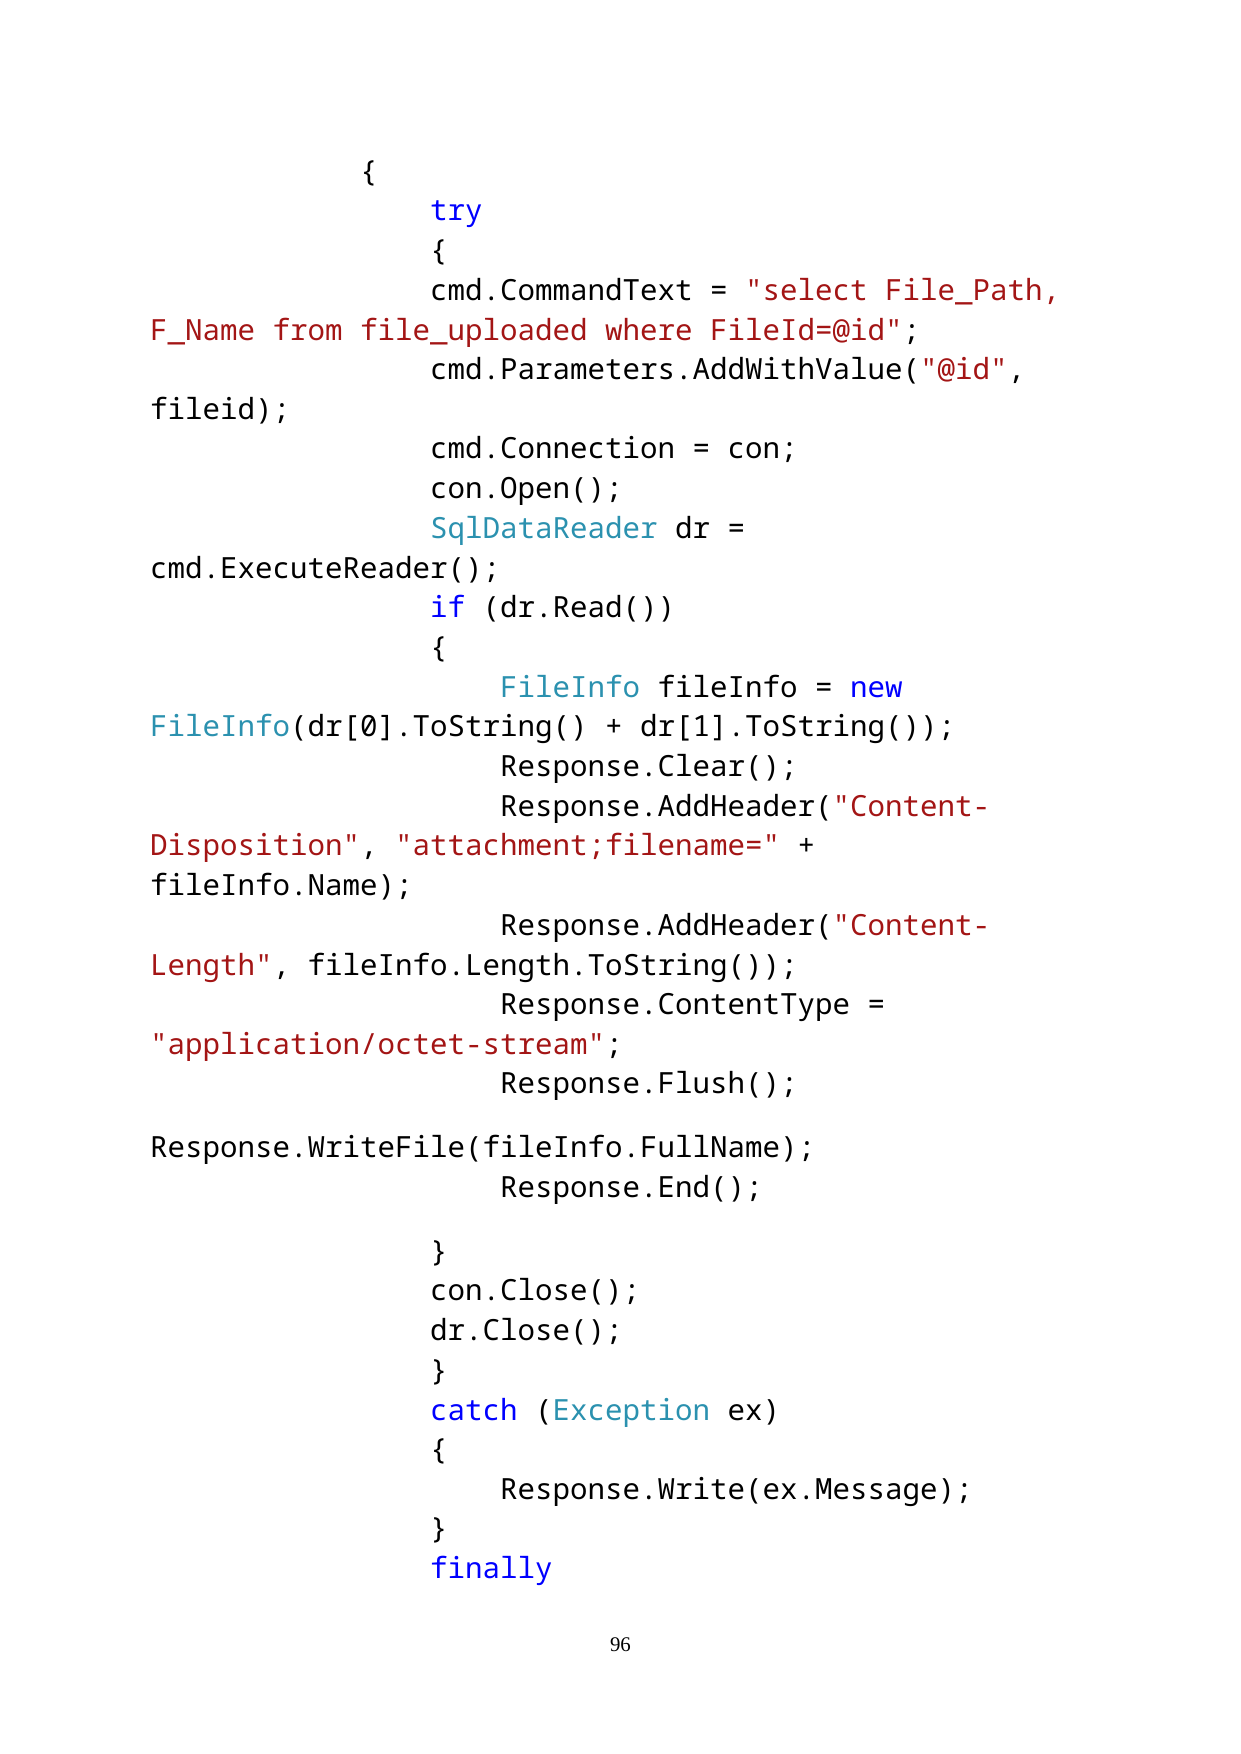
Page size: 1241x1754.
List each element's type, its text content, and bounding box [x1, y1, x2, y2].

text { [150, 229, 1090, 269]
text SqlDataReader dr = cmd.ExecuteReader(); [150, 507, 1090, 587]
text Response.Flush(); [150, 1063, 1090, 1102]
text cmd.CommandText = "select File_Path, F_Name from file_uploaded where FileId=@id"; [150, 269, 1090, 348]
text Response.AddHeader("Content-Disposition", "attachment;filename=" + fileInfo.Name); [150, 785, 1090, 904]
text Response.End(); [150, 1166, 1090, 1206]
text catch (Exception ex) [150, 1389, 1090, 1428]
text Response.ContentType = "application/octet-stream"; [150, 983, 1090, 1063]
text Response.Write(ex.Message); [150, 1468, 1090, 1508]
text } [150, 1349, 1090, 1389]
text { [150, 1428, 1090, 1468]
text Response.AddHeader("Content-Length", fileInfo.Length.ToString()); [150, 904, 1090, 983]
text try [150, 190, 1090, 229]
text if (dr.Read()) [150, 587, 1090, 626]
text } [150, 1230, 1090, 1270]
text FileInfo fileInfo = new FileInfo(dr[0].ToString() + dr[1].ToString()); [150, 666, 1090, 745]
text } [150, 1508, 1090, 1547]
text { [150, 626, 1090, 666]
text con.Close(); [150, 1270, 1090, 1309]
text con.Open(); [150, 467, 1090, 507]
text { [150, 150, 1090, 190]
text cmd.Parameters.AddWithValue("@id", fileid); [150, 348, 1090, 428]
text Response.WriteFile(fileInfo.FullName); [150, 1102, 1090, 1166]
text cmd.Connection = con; [150, 428, 1090, 467]
text Response.Clear(); [150, 745, 1090, 785]
text finally [150, 1547, 1090, 1587]
text dr.Close(); [150, 1309, 1090, 1349]
